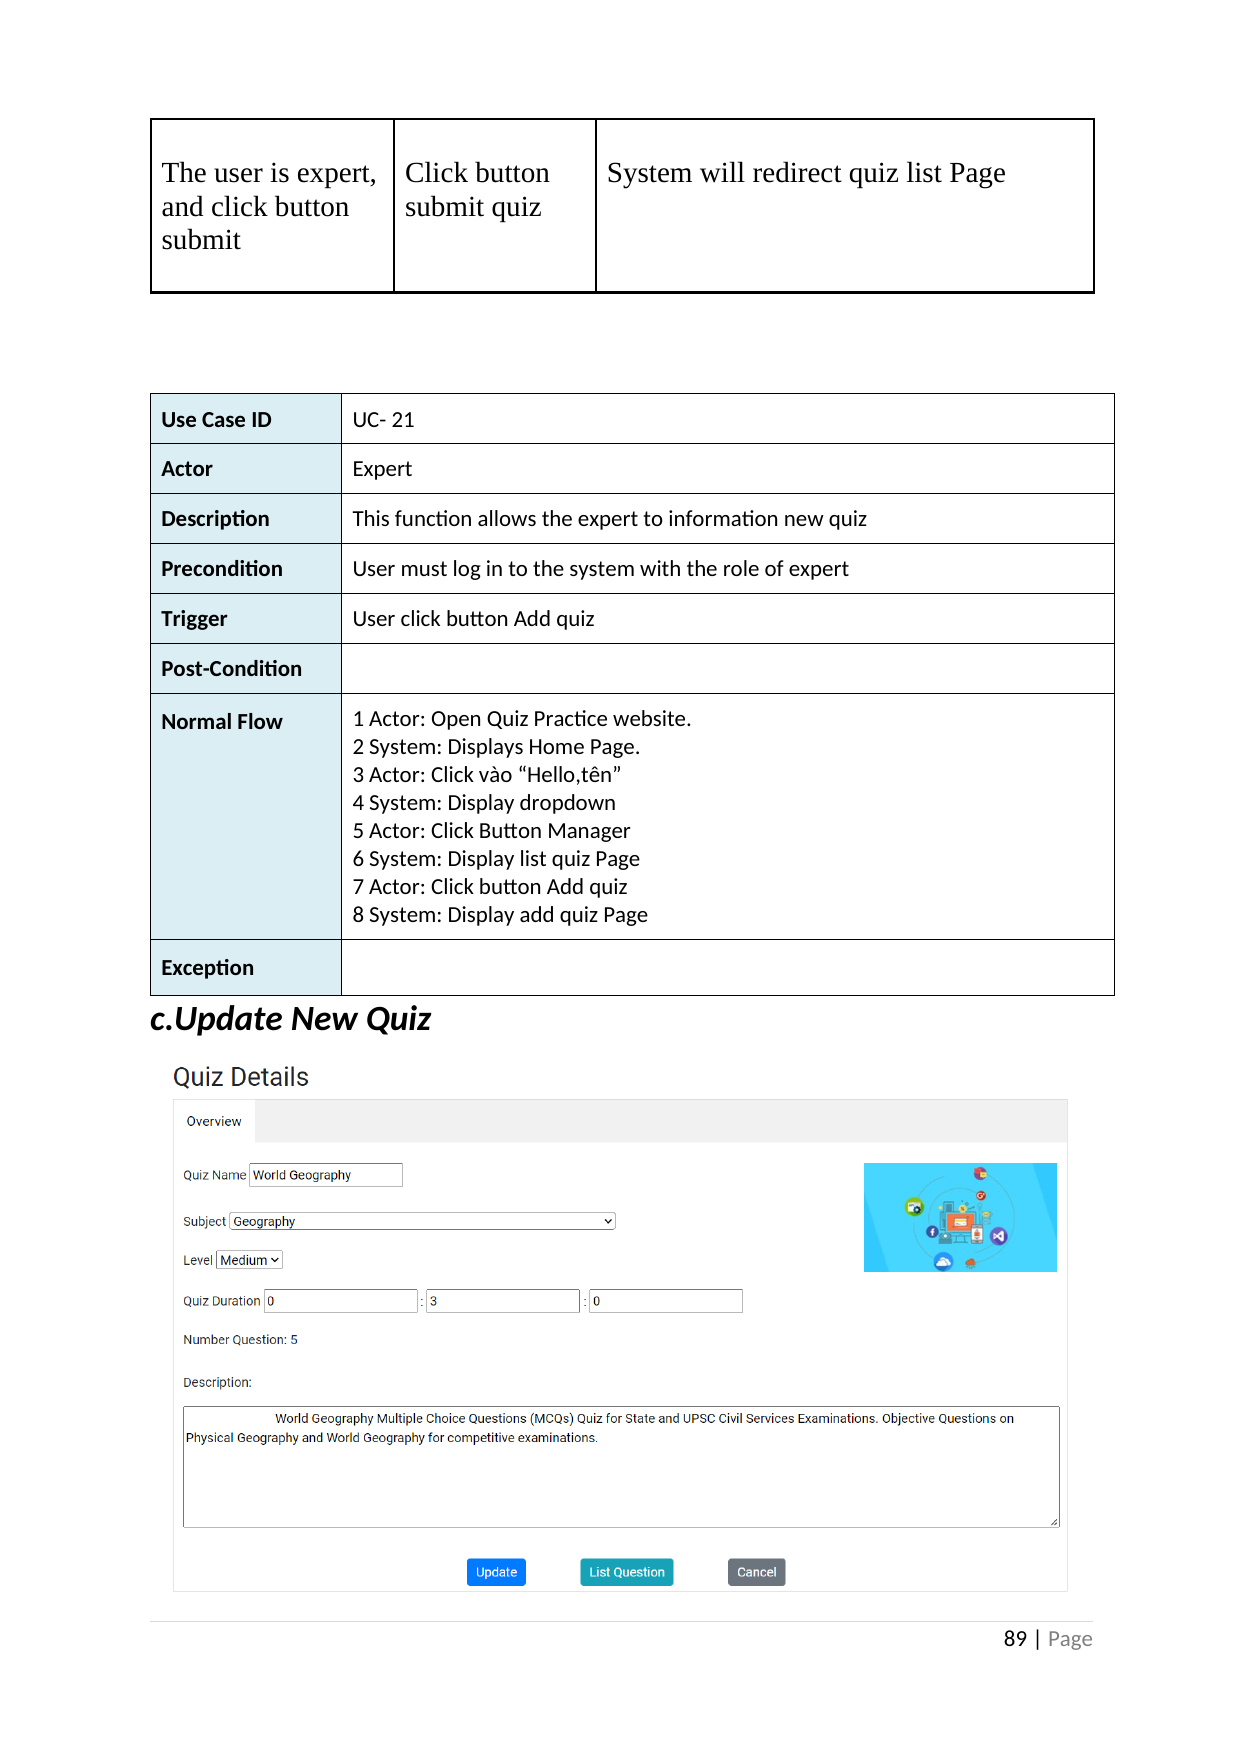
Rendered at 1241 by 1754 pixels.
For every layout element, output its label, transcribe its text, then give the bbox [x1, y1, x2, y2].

table_cell 1 Actor: Open Quiz Practice website. 2 System: Displays Home Page. 3 Actor: Click vào “Hello,tên” 4 System: Display dropdown 5 Actor: Click Button Manager 6 System: Display list quiz Page 7 Actor: Click button Add quiz 8 System: Display add quiz Page [342, 694, 1114, 939]
text c.Update New Quiz [150, 996, 1093, 1039]
table_cell This function allows the expert to information new quiz [342, 494, 1114, 543]
table_cell The user is expert, and click button submit [152, 120, 393, 291]
table_cell Expert [342, 444, 1114, 493]
table_cell [342, 940, 1114, 995]
picture [150, 1059, 1093, 1597]
table_cell [342, 644, 1114, 693]
table_cell Actor [151, 444, 341, 493]
table_cell Trigger [151, 594, 341, 643]
table_cell Post-Condition [151, 644, 341, 693]
table_cell Click button submit quiz [395, 120, 595, 291]
table_cell Precondition [151, 544, 341, 593]
table_cell Normal Flow [151, 694, 341, 939]
table_header Use Case ID [151, 394, 341, 443]
table_cell User must log in to the system with the role of expert [342, 544, 1114, 593]
table_cell Exception [151, 940, 341, 995]
table_cell Description [151, 494, 341, 543]
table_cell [597, 120, 1093, 291]
table_cell User click button Add quiz [342, 594, 1114, 643]
table_header UC- 21 [342, 394, 1114, 443]
